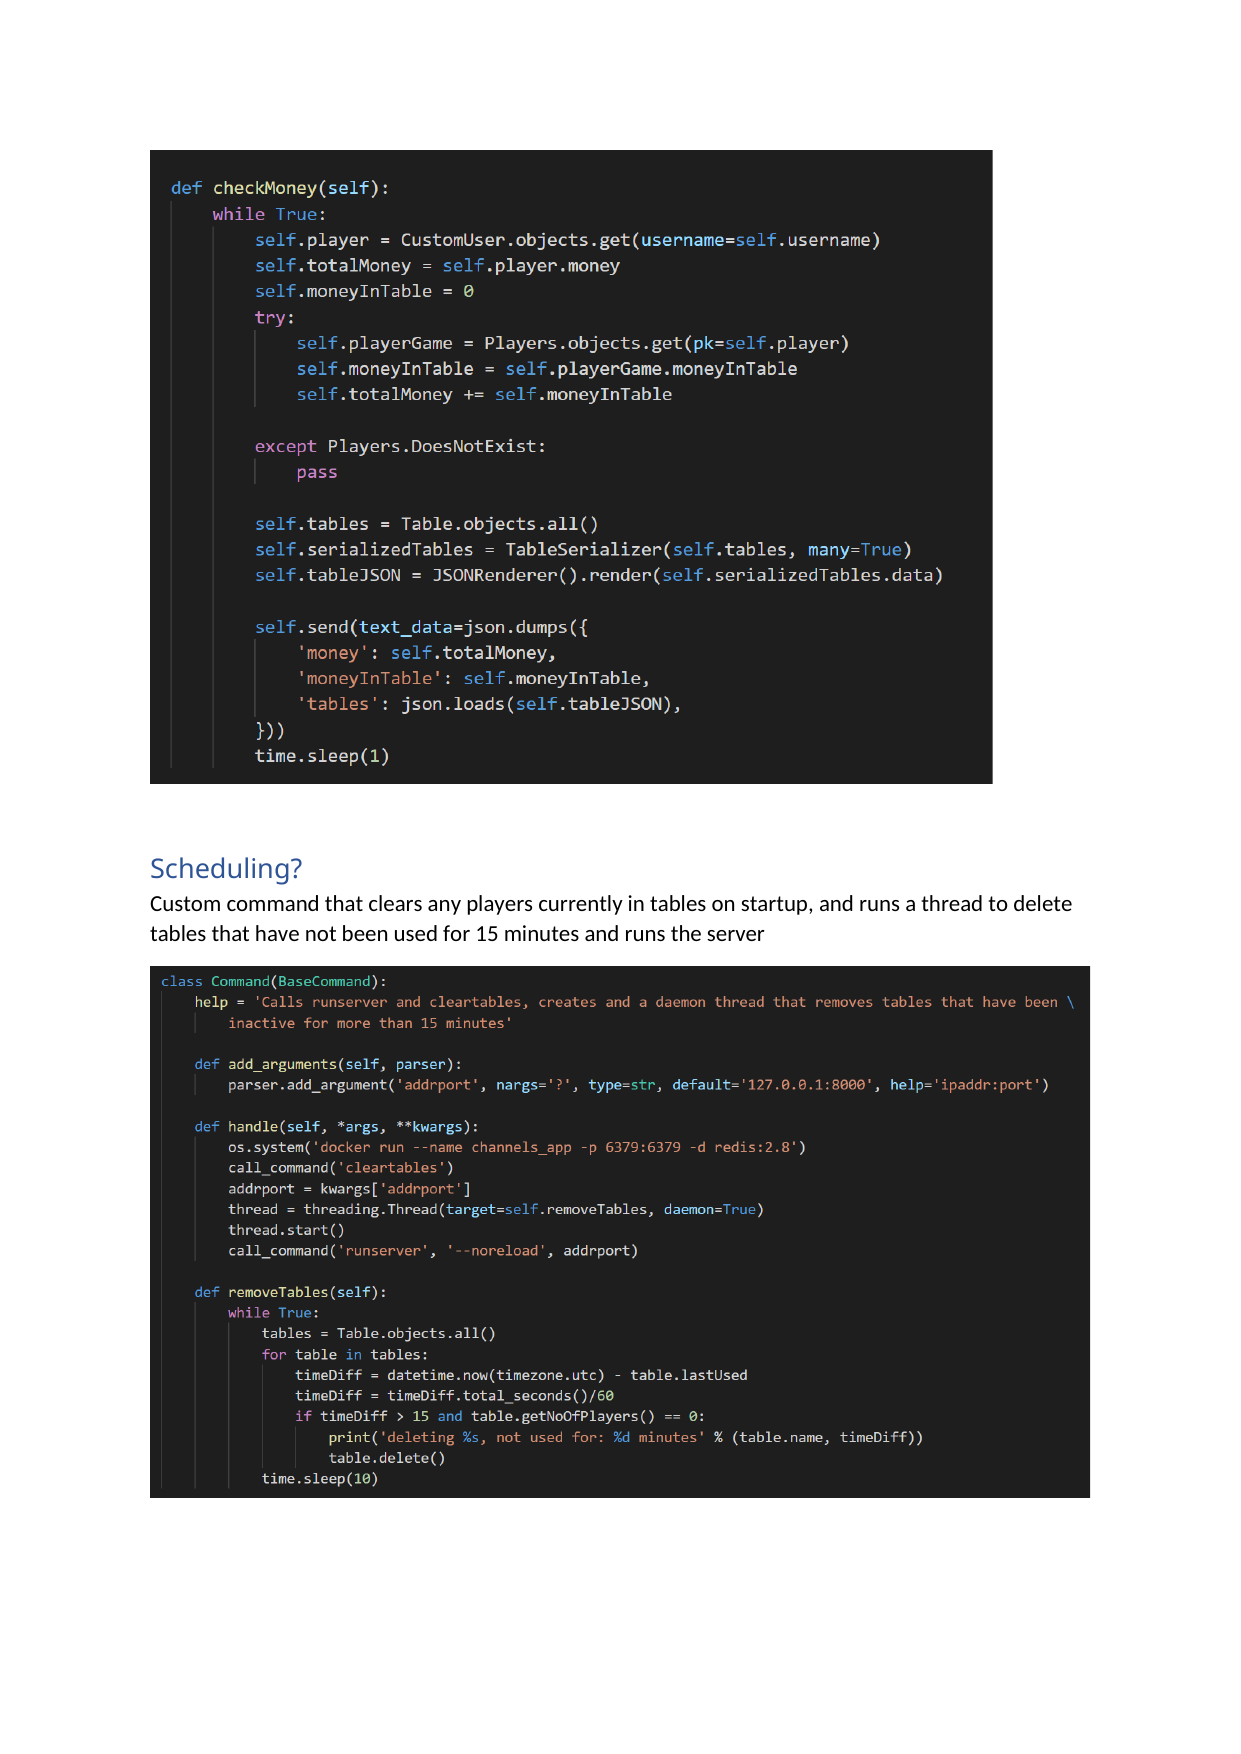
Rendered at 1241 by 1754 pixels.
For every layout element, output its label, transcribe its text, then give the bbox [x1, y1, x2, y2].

picture [150, 150, 993, 784]
picture [150, 966, 1091, 1498]
text Custom command that clears any players currently in tables on startup, and runs a thread to delete tables that have not been used for 15 minutes and runs the server [150, 889, 1090, 947]
subtitle Scheduling? [150, 849, 1090, 886]
